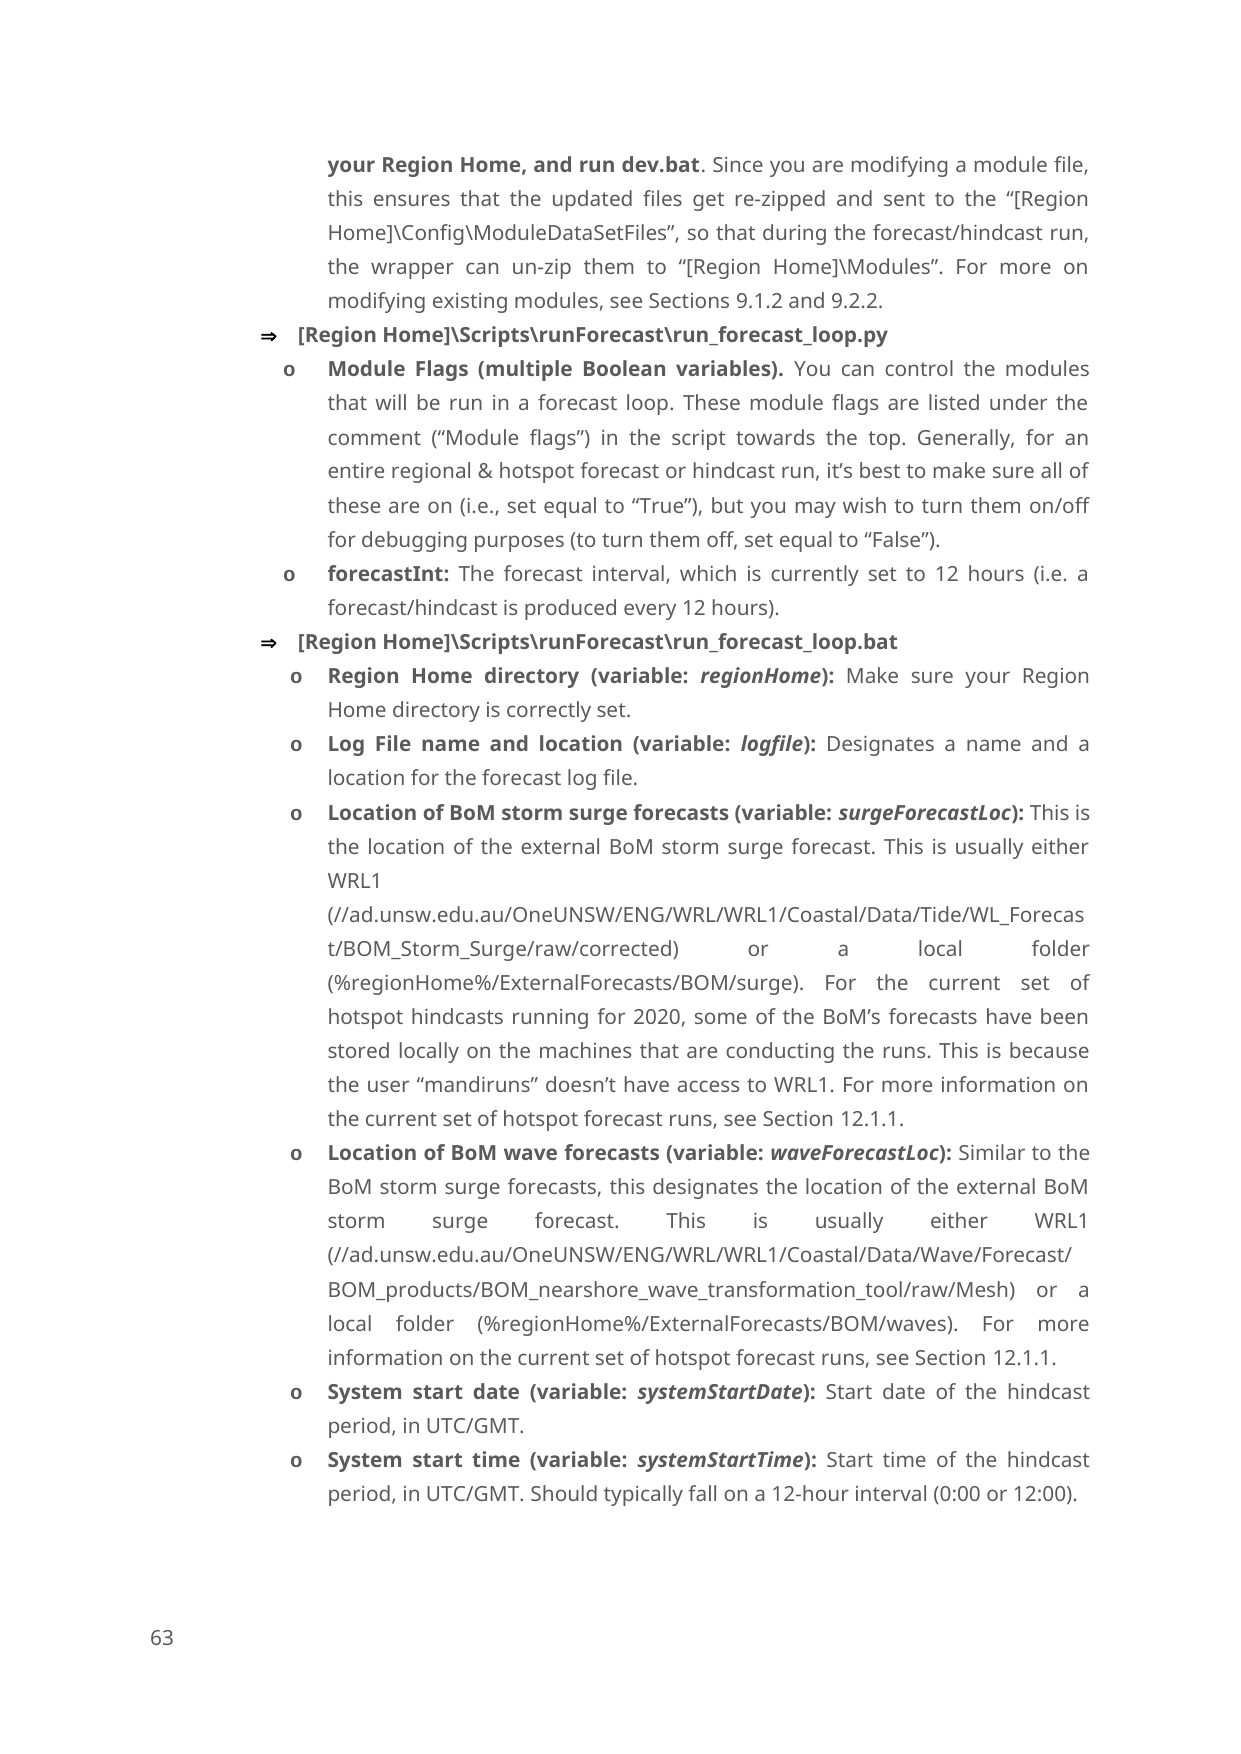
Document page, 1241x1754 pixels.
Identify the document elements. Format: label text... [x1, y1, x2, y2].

list Region Home directory (variable: regionHome): Make sure your Region Home directory is correctly set. [290, 661, 1090, 724]
list Log File name and location (variable: logfile): Designates a name and a location for the forecast log file. [290, 729, 1090, 792]
list [Region Home]\Scripts\runForecast\run_forecast_loop.bat [260, 627, 1090, 656]
list Module Flags (multiple Boolean variables). You can control the modules that will be run in a forecast loop. These module flags are listed under the comment (“Module flags”) in the script towards the top. Generally, for an entire regional & hotspot forecast or hindcast run, it’s best to make sure all of these are on (i.e., set equal to “True”), but you may wish to turn them on/off for debugging purposes (to turn them off, set equal to “False”). [283, 354, 1090, 553]
list forecastInt: The forecast interval, which is currently set to 12 hours (i.e. a forecast/hindcast is produced every 12 hours). [283, 559, 1090, 621]
list [Region Home]\Scripts\runForecast\run_forecast_loop.py [260, 320, 1090, 349]
list Location of BoM storm surge forecasts (variable: surgeForecastLoc): This is the location of the external BoM storm surge forecast. This is usually either WRL1 (//ad.unsw.edu.au/OneUNSW/ENG/WRL/WRL1/Coastal/Data/Tide/WL_Forecast/BOM_Storm_Surge/raw/corrected) or a local folder (%regionHome%/ExternalForecasts/BOM/surge). For the current set of hotspot hindcasts running for 2020, some of the BoM’s forecasts have been stored locally on the machines that are conducting the runs. This is because the user “mandiruns” doesn’t have access to WRL1. For more information on the current set of hotspot forecast runs, see Section 12.1.1. [290, 798, 1090, 1133]
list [290, 150, 1090, 315]
list System start time (variable: systemStartTime): Start time of the hindcast period, in UTC/GMT. Should typically fall on a 12-hour interval (0:00 or 12:00). [290, 1445, 1090, 1508]
list System start date (variable: systemStartDate): Start date of the hindcast period, in UTC/GMT. [290, 1377, 1090, 1439]
list Location of BoM wave forecasts (variable: waveForecastLoc): Similar to the BoM storm surge forecasts, this designates the location of the external BoM storm surge forecast. This is usually either WRL1 (//ad.unsw.edu.au/OneUNSW/ENG/WRL/WRL1/Coastal/Data/Wave/Forecast/BOM_products/BOM_nearshore_wave_transformation_tool/raw/Mesh) or a local folder (%regionHome%/ExternalForecasts/BOM/waves). For more information on the current set of hotspot forecast runs, see Section 12.1.1. [290, 1138, 1090, 1371]
